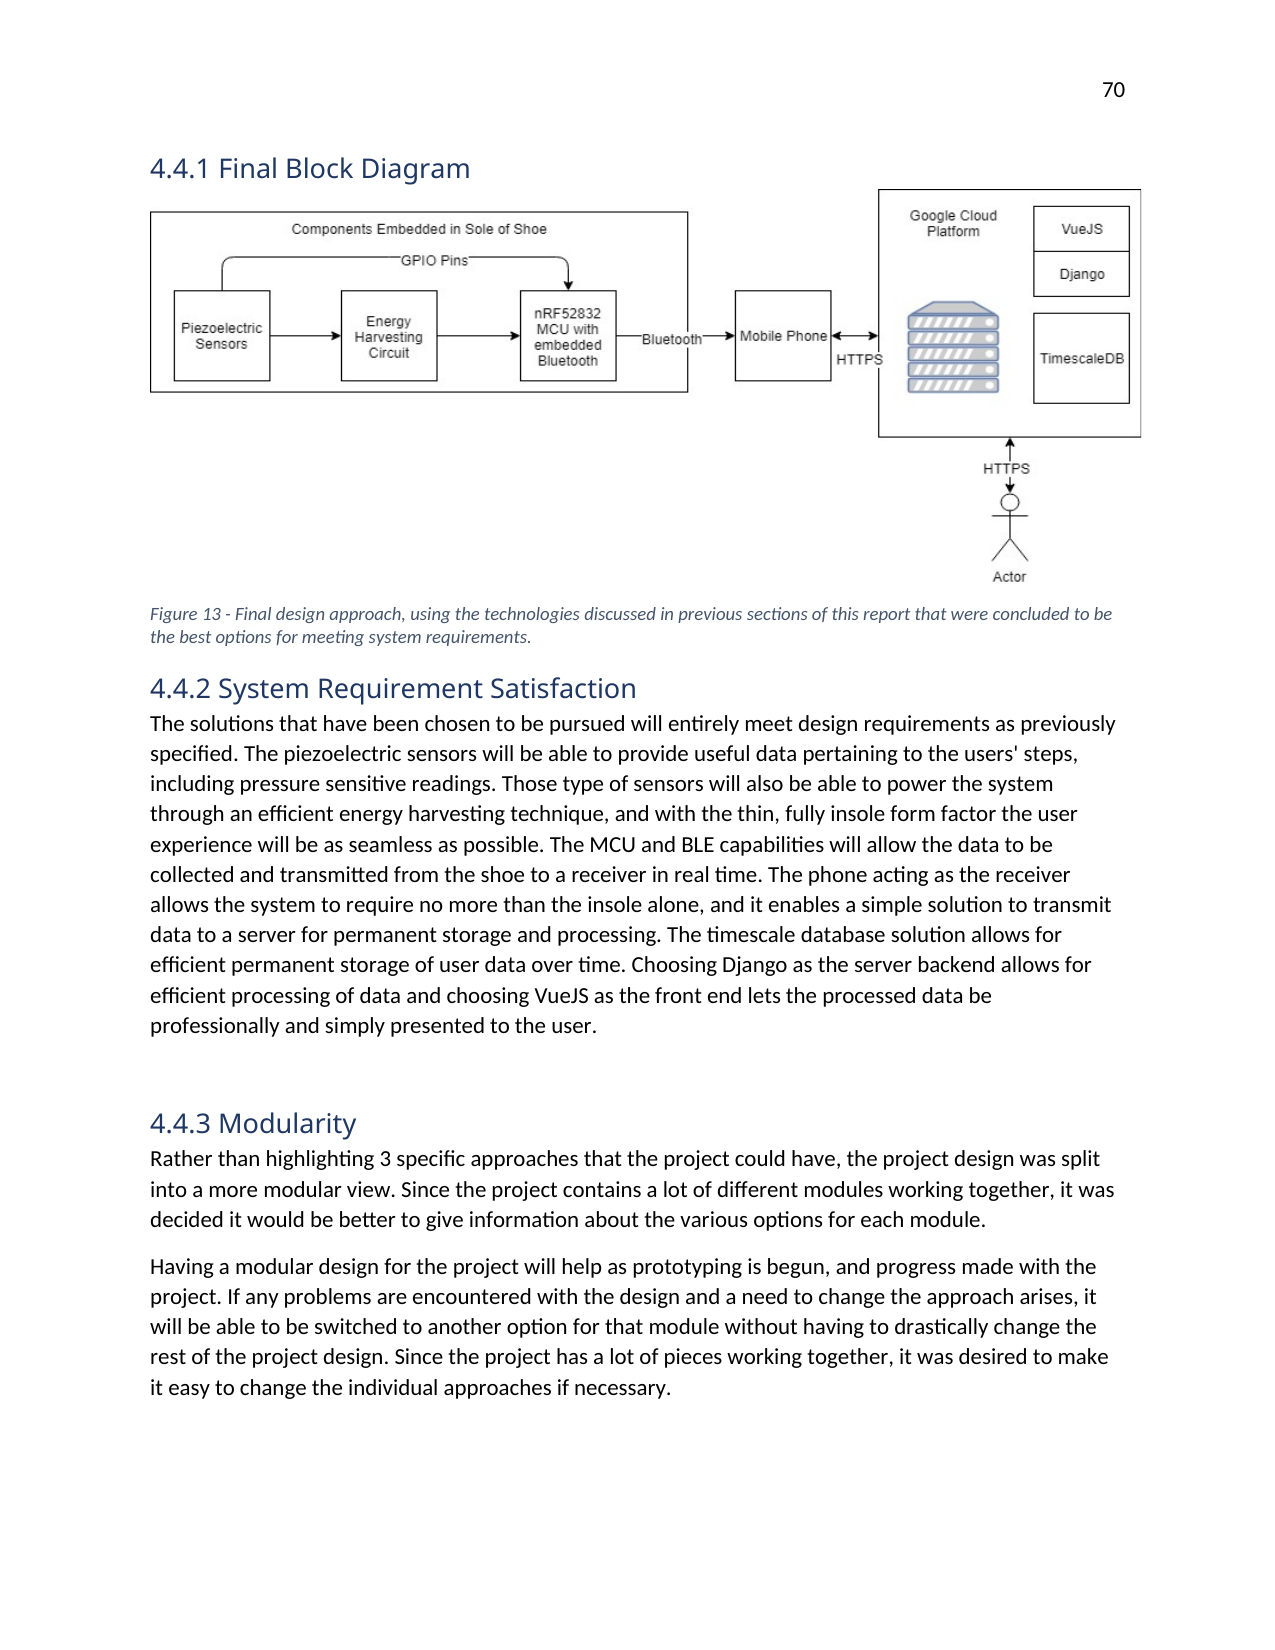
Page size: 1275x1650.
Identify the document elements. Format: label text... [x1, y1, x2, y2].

text Figure 13 - Final design approach, using the technologies discussed in previous sections of this report that were concluded to be the best options for meeting system requirements. [150, 602, 1125, 648]
subtitle 4.4.1 Final Block Diagram [150, 150, 1125, 187]
picture [150, 189, 1142, 584]
text Having a modular design for the project will help as prototyping is begun, and progress made with the project. If any problems are encountered with the design and a need to change the approach arises, it will be able to be switched to another option for that module without having to drastically change the rest of the project design. Since the project has a lot of pieces working together, it was desired to make it easy to change the individual approaches if necessary. [150, 1252, 1125, 1401]
subtitle 4.4.3 Modularity [150, 1105, 1125, 1142]
text The solutions that have been chosen to be pursued will entirely meet design requirements as previously specified. The piezoelectric sensors will be able to provide useful data pertaining to the users' steps, including pressure sensitive readings. Those type of sensors will also be able to power the system through an efficient energy harvesting technique, and with the thin, fully insole form factor the user experience will be as seamless as possible. The MCU and BLE capabilities will allow the data to be collected and transmitted from the shoe to a receiver in real time. The phone acting as the receiver allows the system to require no more than the insole alone, and it enables a simple solution to transmit data to a server for permanent storage and processing. The timescale database solution allows for efficient permanent storage of user data over time. Choosing Django as the server backend allows for efficient processing of data and choosing VueJS as the front end lets the processed data be professionally and simply presented to the user. [150, 709, 1125, 1039]
subtitle 4.4.2 System Requirement Satisfaction [150, 669, 1125, 706]
text Rather than highlighting 3 specific approaches that the project could have, the project design was split into a more modular view. Since the project contains a lot of different modules working together, it was decided it would be better to give information about the various options for each module. [150, 1144, 1125, 1233]
